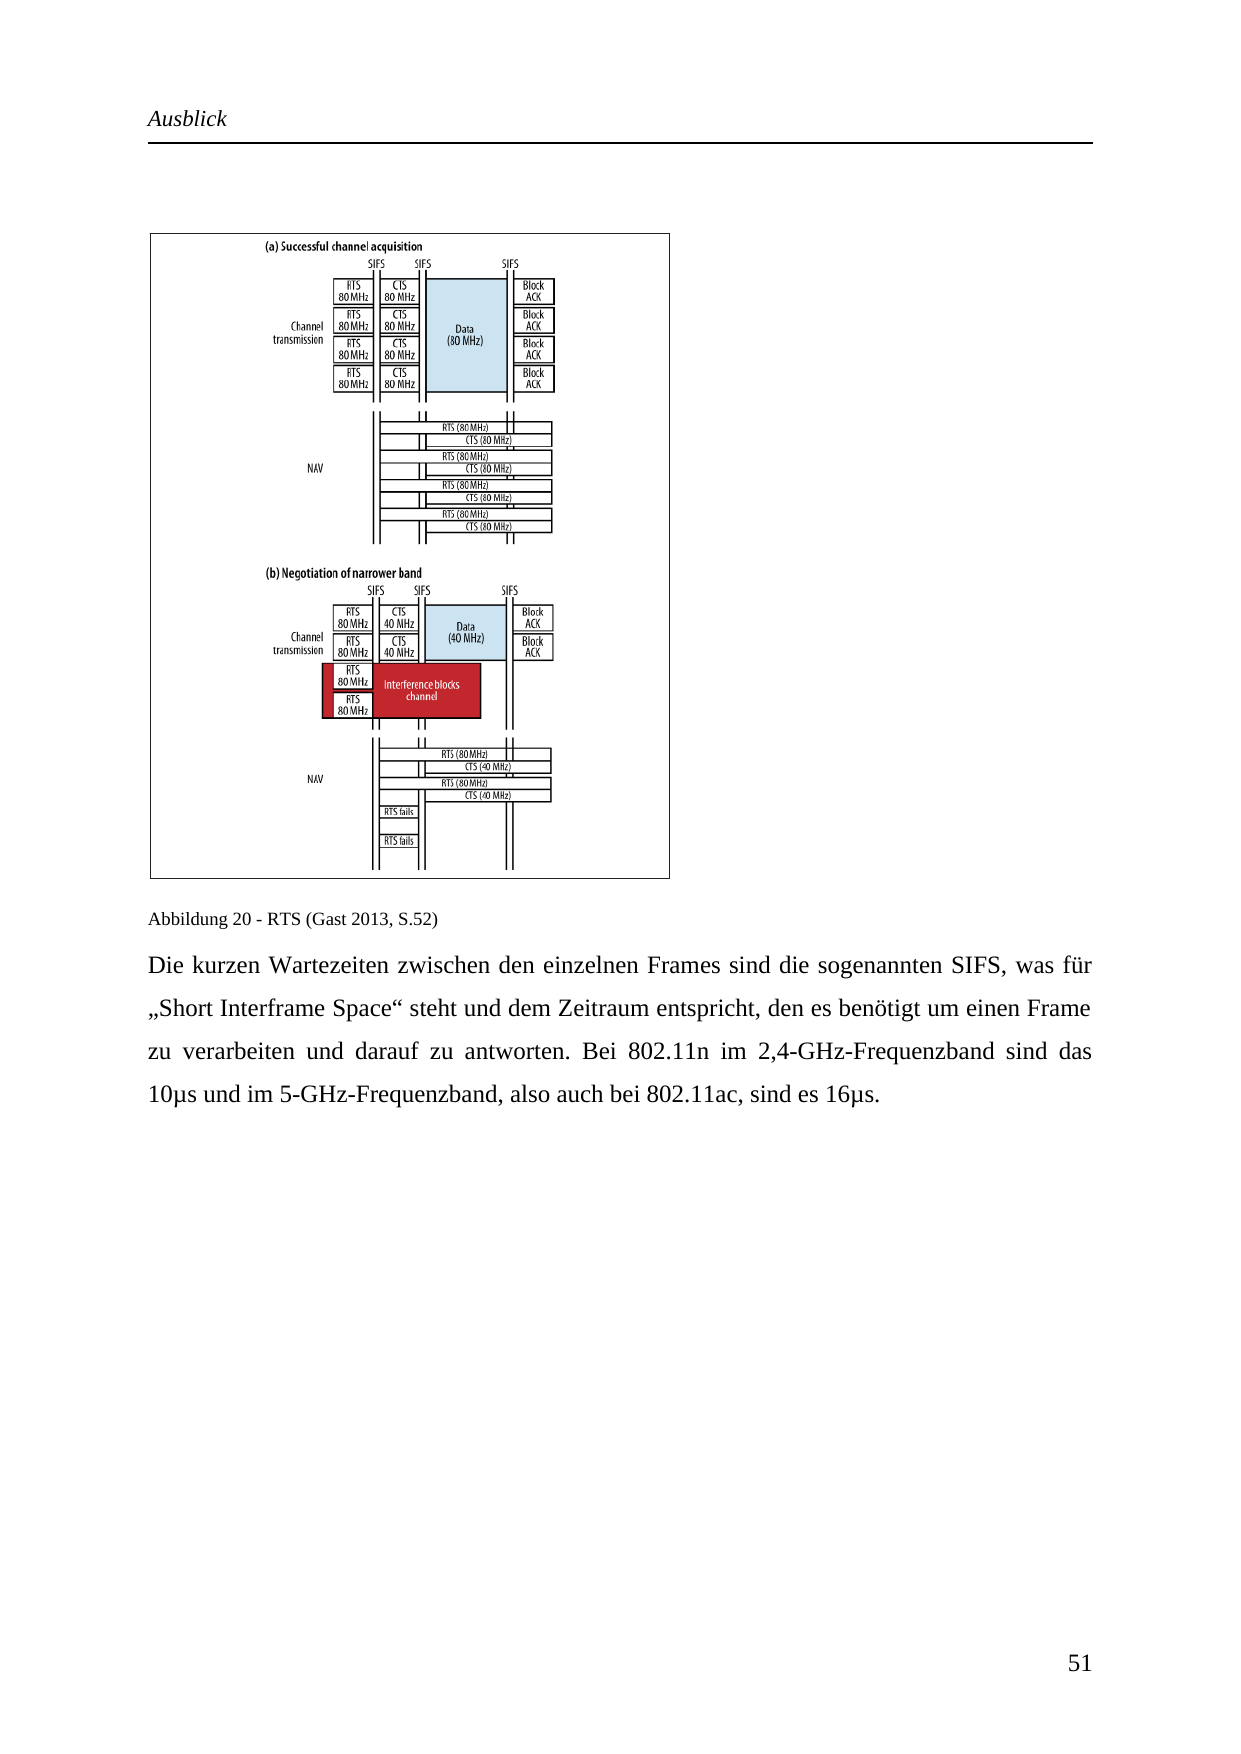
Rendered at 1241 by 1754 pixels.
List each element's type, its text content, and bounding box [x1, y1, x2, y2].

text Die kurzen Wartezeiten zwischen den einzelnen Frames sind die sogenannten SIFS, was für „Short Interframe Space“ steht und dem Zeitraum entspricht, den es benötigt um einen Frame zu verarbeiten und darauf zu antworten. Bei 802.11n im 2,4-GHz-Frequenzband sind das 10µs und im 5-GHz-Frequenzband, also auch bei 802.11ac, sind es 16µs. [148, 950, 1093, 1108]
picture [147, 230, 672, 881]
text Abbildung 20 - RTS (Gast 2013, S.52) [148, 907, 1093, 929]
